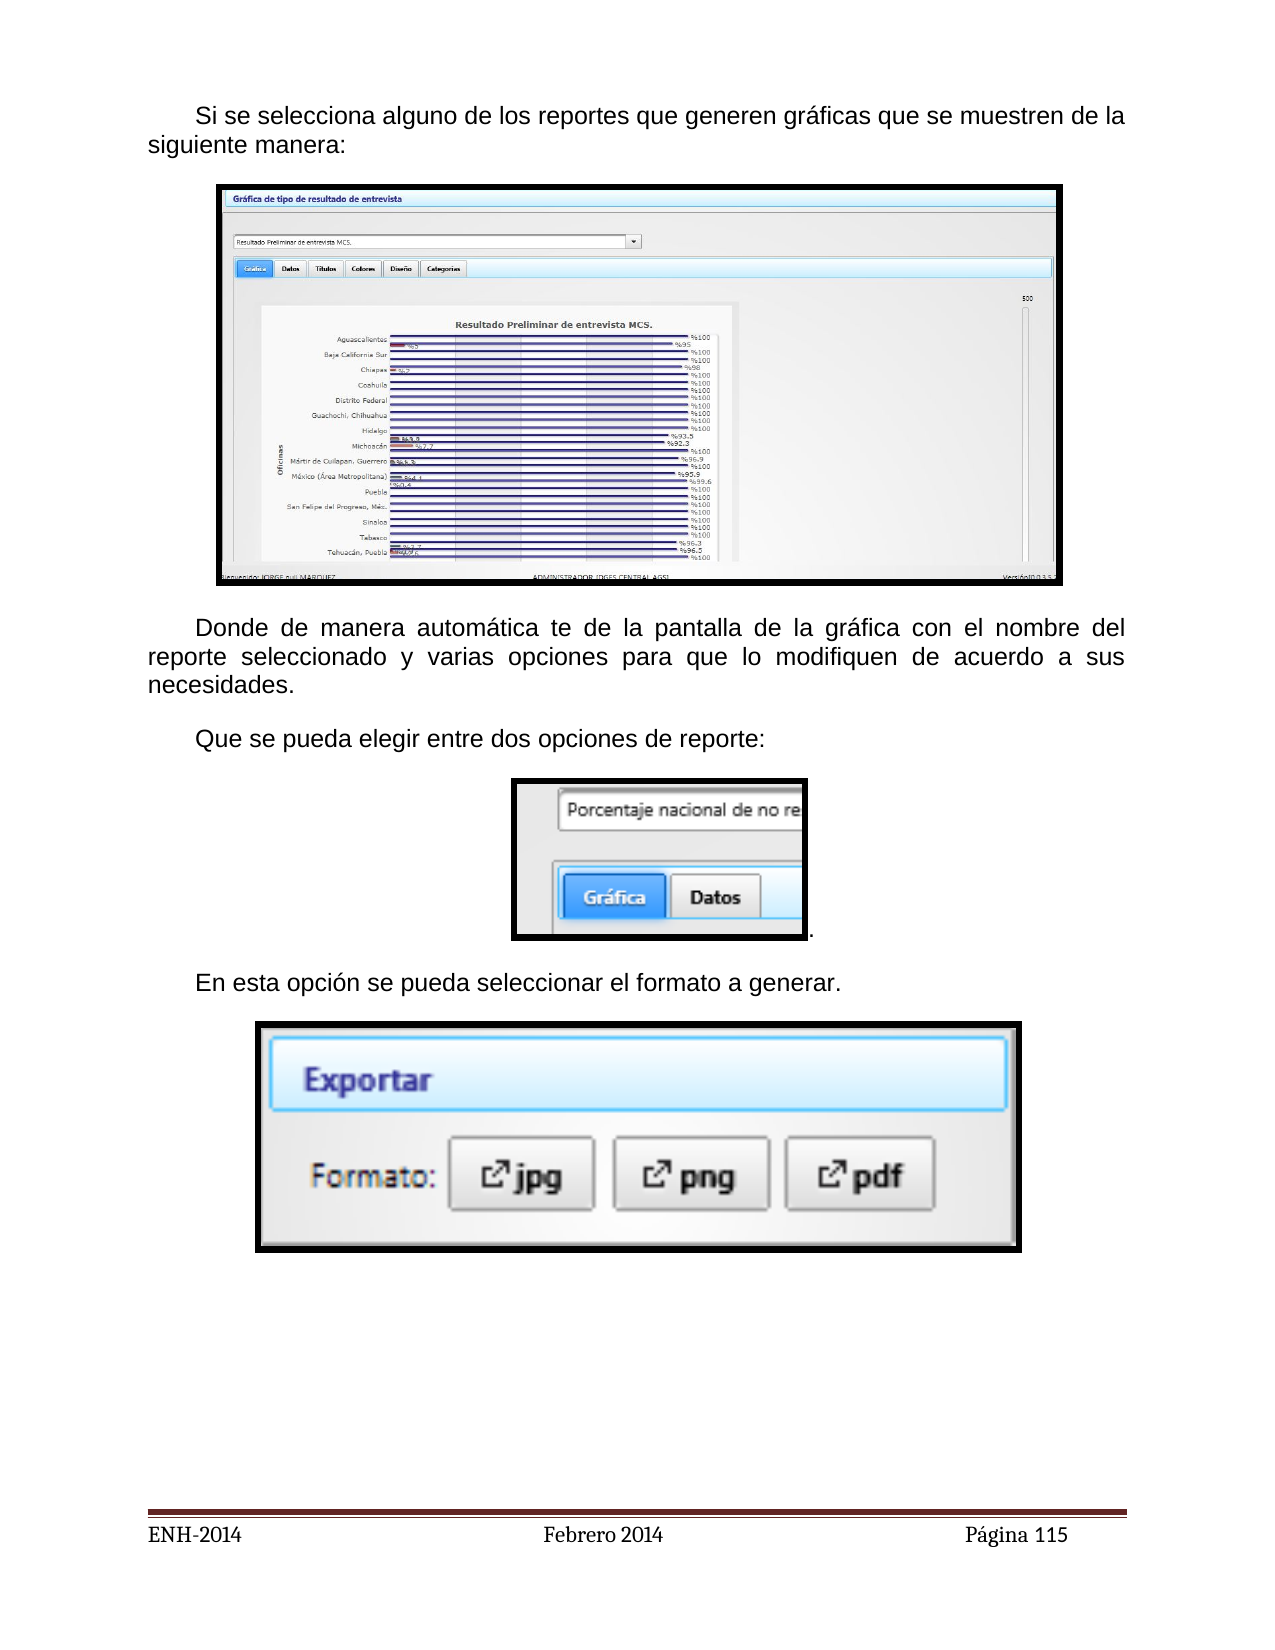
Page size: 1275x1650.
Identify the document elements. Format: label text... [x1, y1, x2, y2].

text En esta opción se pueda seleccionar el formato a generar. [148, 968, 1127, 996]
picture [222, 190, 1056, 579]
text Que se pueda elegir entre dos opciones de reporte: [148, 724, 1127, 753]
picture [261, 1028, 1016, 1246]
picture [517, 784, 802, 934]
text Si se selecciona alguno de los reportes que generen gráficas que se muestren de la siguiente manera: [148, 101, 1127, 159]
text Donde de manera automática te de la pantalla de la gráfica con el nombre del reporte seleccionado y varias opciones para que lo modifiquen de acuerdo a sus necesidades. [148, 613, 1127, 699]
